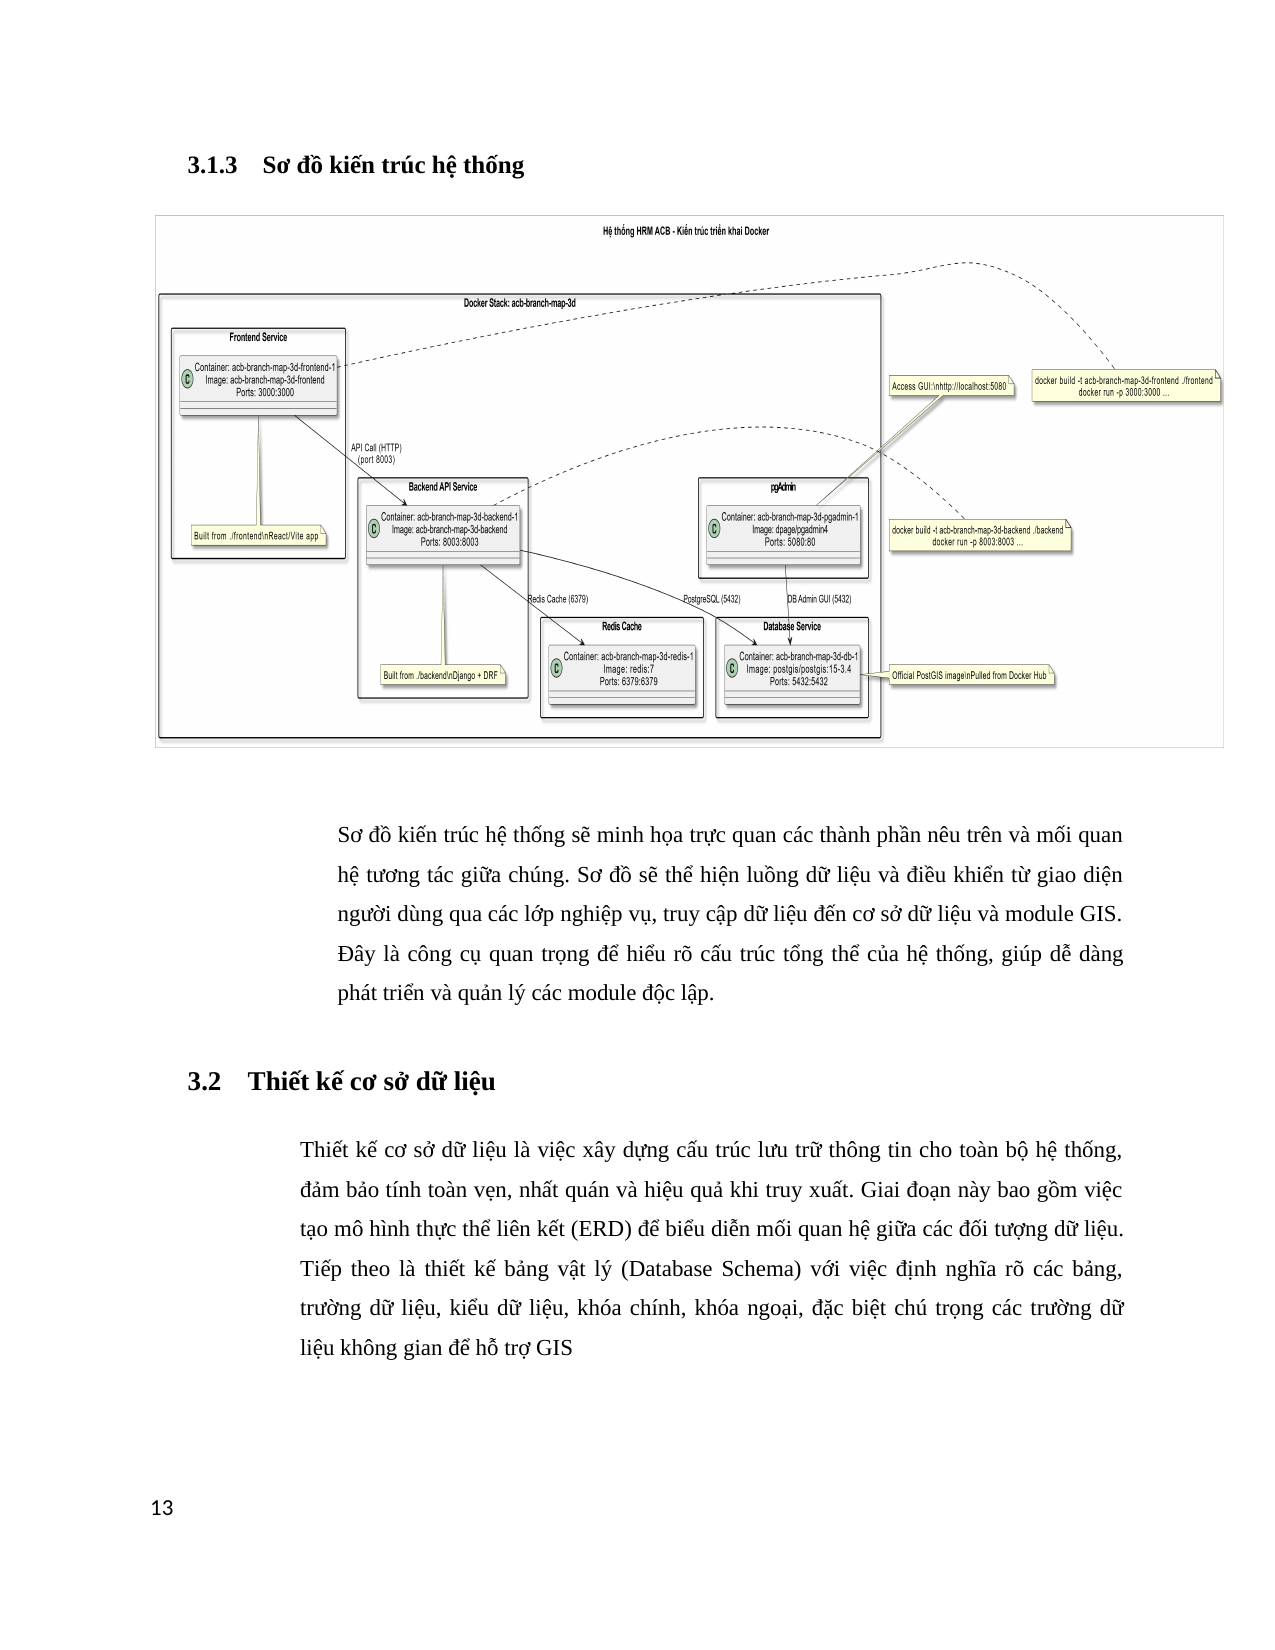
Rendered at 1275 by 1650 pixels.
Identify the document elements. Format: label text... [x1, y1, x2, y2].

subtitle Sơ đồ kiến trúc hệ thống [187, 150, 1125, 179]
picture [150, 208, 1229, 756]
subtitle Thiết kế cơ sở dữ liệu [187, 1065, 1125, 1096]
text Sơ đồ kiến trúc hệ thống sẽ minh họa trực quan các thành phần nêu trên và mối quan hệ tương tác giữa chúng. Sơ đồ sẽ thể hiện luồng dữ liệu và điều khiển từ giao diện người dùng qua các lớp nghiệp vụ, truy cập dữ liệu đến cơ sở dữ liệu và module GIS. Đây là công cụ quan trọng để hiểu rõ cấu trúc tổng thể của hệ thống, giúp dễ dàng phát triển và quản lý các module độc lập. [337, 821, 1125, 1006]
text Thiết kế cơ sở dữ liệu là việc xây dựng cấu trúc lưu trữ thông tin cho toàn bộ hệ thống, đảm bảo tính toàn vẹn, nhất quán và hiệu quả khi truy xuất. Giai đoạn này bao gồm việc tạo mô hình thực thể liên kết (ERD) để biểu diễn mối quan hệ giữa các đối tượng dữ liệu. Tiếp theo là thiết kế bảng vật lý (Database Schema) với việc định nghĩa rõ các bảng, trường dữ liệu, kiểu dữ liệu, khóa chính, khóa ngoại, đặc biệt chú trọng các trường dữ liệu không gian để hỗ trợ GIS [300, 1136, 1125, 1360]
